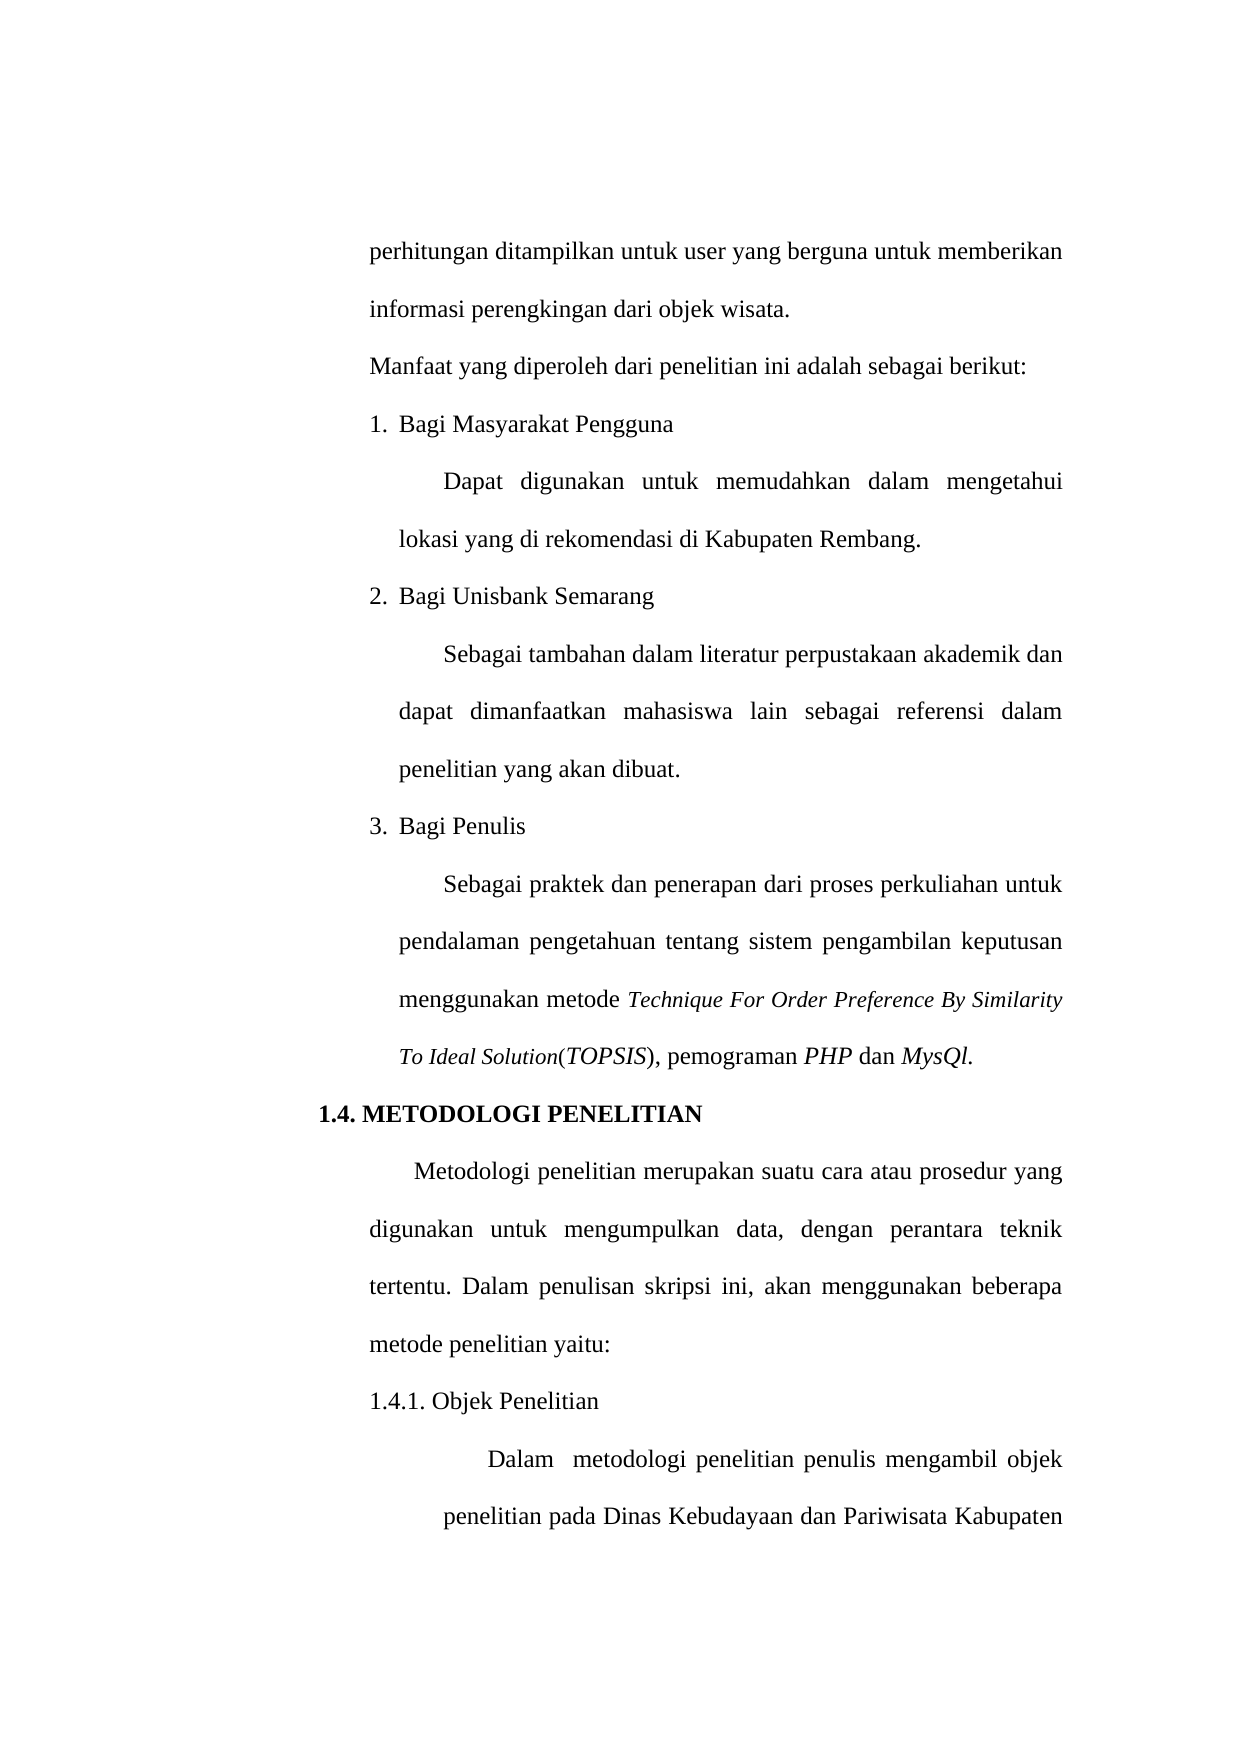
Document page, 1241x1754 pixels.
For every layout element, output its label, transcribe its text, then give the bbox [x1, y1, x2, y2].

list Dapat digunakan untuk memudahkan dalam mengetahui lokasi yang di rekomendasi di Kabupaten Rembang. [384, 466, 1063, 552]
list 1.4. METODOLOGI PENELITIAN [318, 1099, 1063, 1127]
list Bagi Unisbank Semarang [369, 581, 1063, 610]
list Sebagai tambahan dalam literatur perpustakaan akademik dan dapat dimanfaatkan mahasiswa lain sebagai referensi dalam penelitian yang akan dibuat. [384, 639, 1063, 782]
list Sebagai praktek dan penerapan dari proses perkuliahan untuk pendalaman pengetahuan tentang sistem pengambilan keputusan menggunakan metode Technique For Order Preference By Similarity To Ideal Solution(TOPSIS), pemograman PHP dan MysQl. [384, 869, 1063, 1070]
text 1.4.1. Objek Penelitian [369, 1386, 1063, 1415]
list Metodologi penelitian merupakan suatu cara atau prosedur yang digunakan untuk mengumpulkan data, dengan perantara teknik tertentu. Dalam penulisan skripsi ini, akan menggunakan beberapa metode penelitian yaitu: [369, 1156, 1063, 1357]
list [369, 236, 1063, 322]
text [443, 1444, 1063, 1530]
list Bagi Penulis [369, 811, 1063, 840]
list Manfaat yang diperoleh dari penelitian ini adalah sebagai berikut: [369, 351, 1063, 380]
list Bagi Masyarakat Pengguna [369, 409, 1063, 437]
